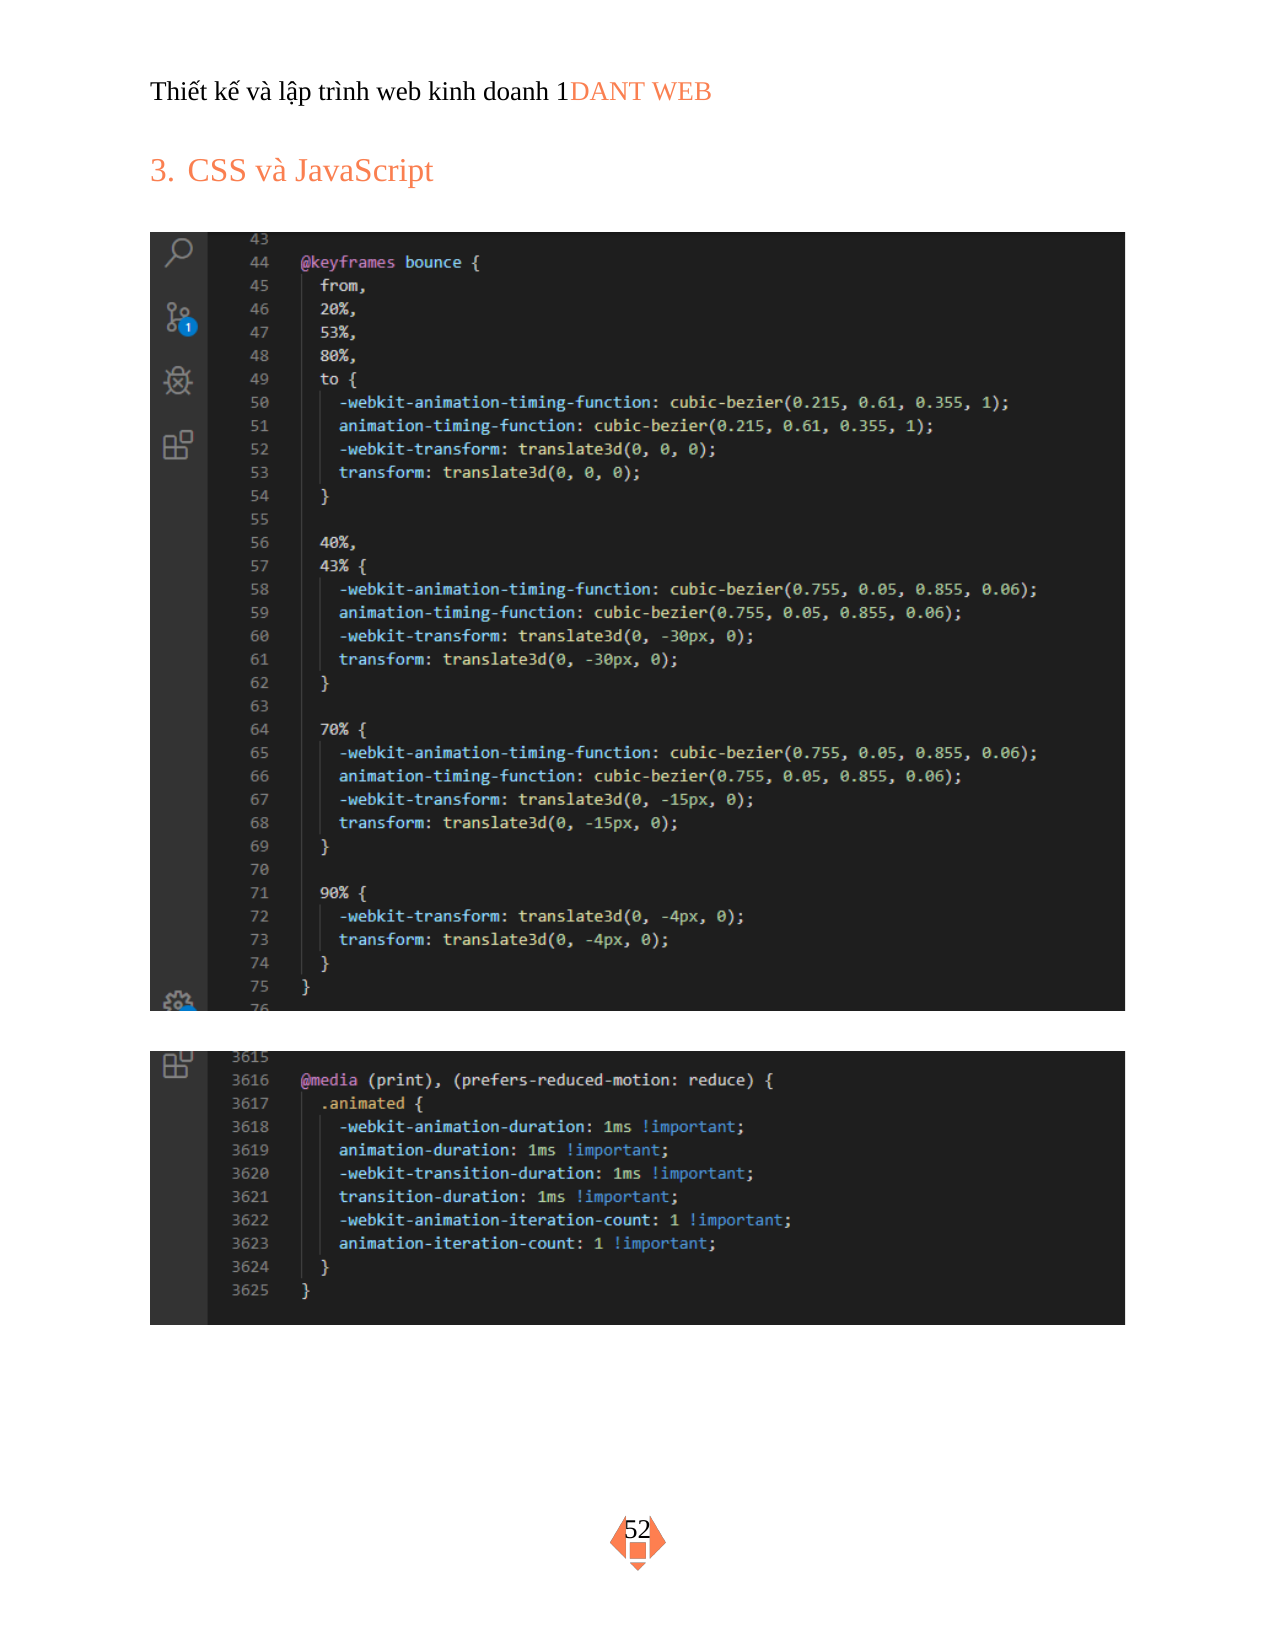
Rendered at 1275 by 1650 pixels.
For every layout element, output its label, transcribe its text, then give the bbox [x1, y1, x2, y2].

picture [606, 1515, 669, 1571]
subtitle CSS và JavaScript [150, 150, 1125, 188]
picture [150, 1051, 1125, 1325]
picture [150, 232, 1125, 1011]
